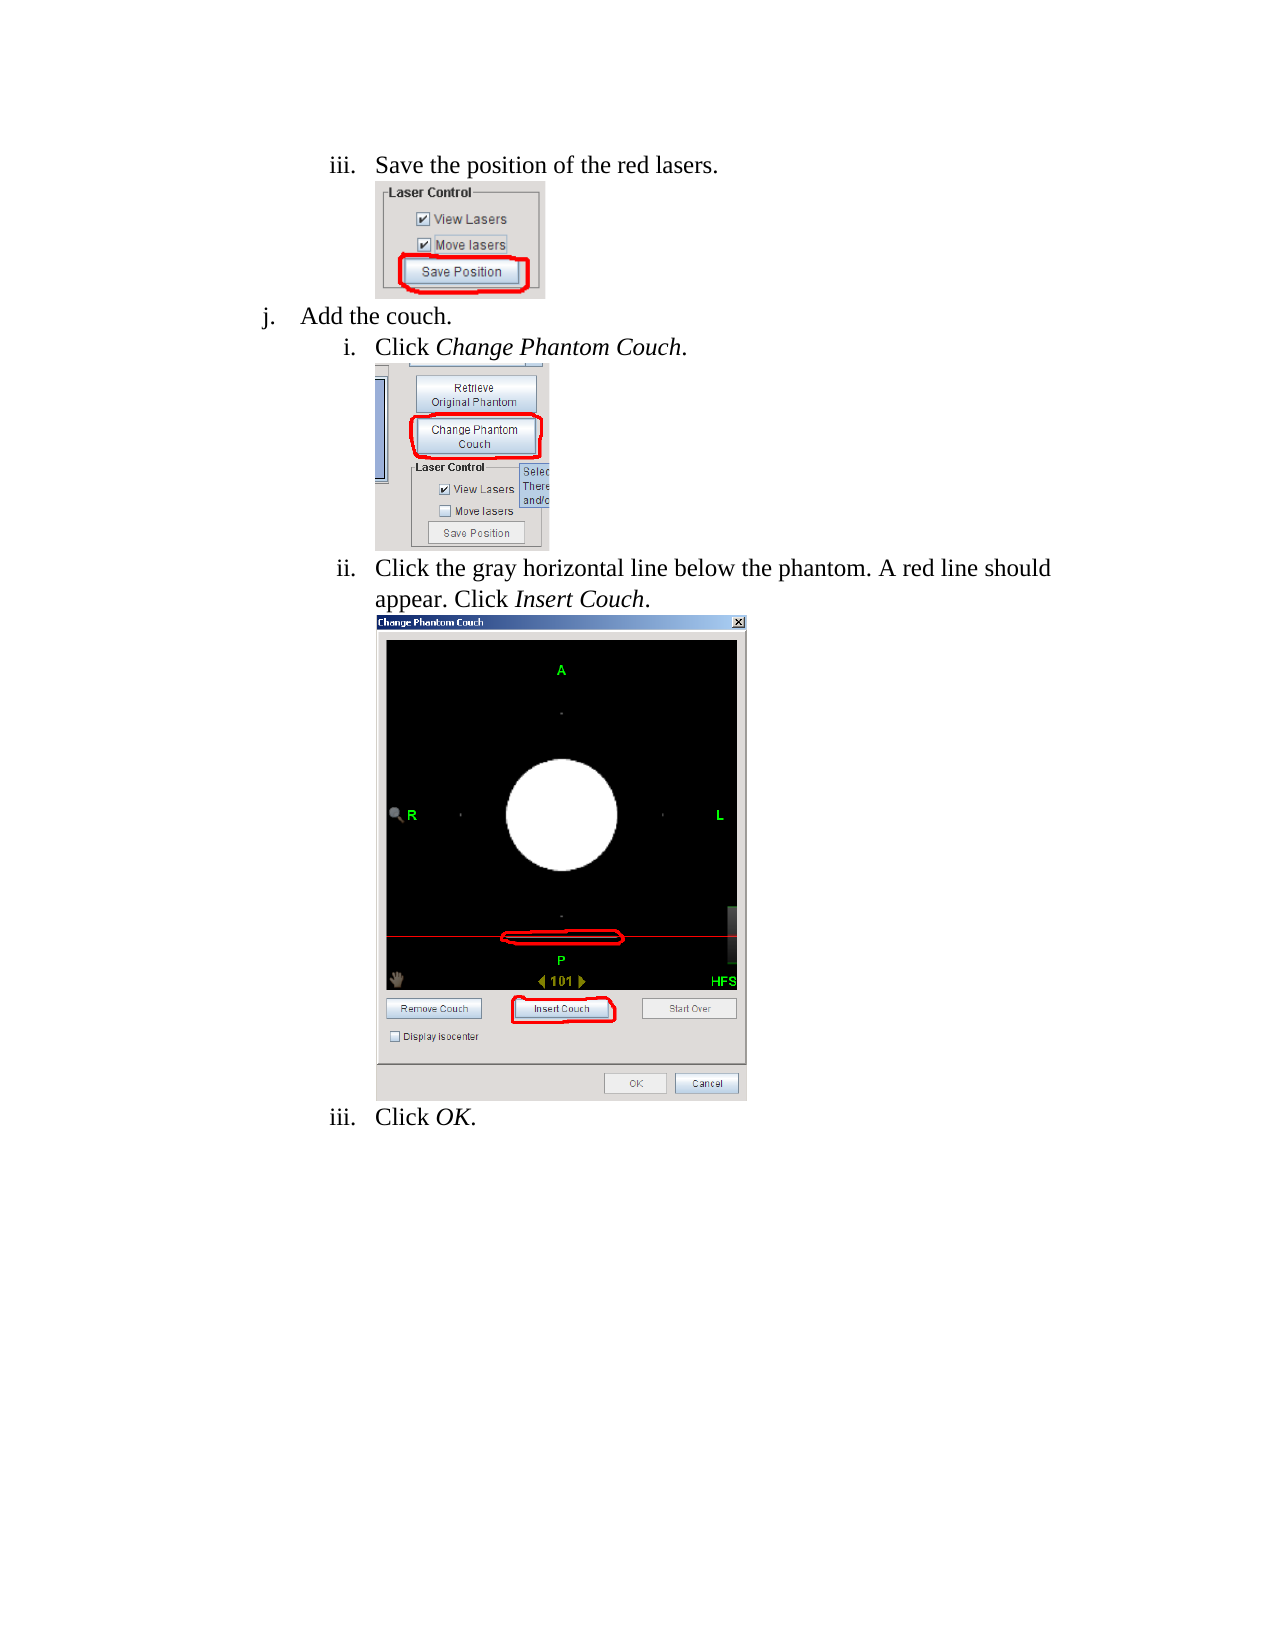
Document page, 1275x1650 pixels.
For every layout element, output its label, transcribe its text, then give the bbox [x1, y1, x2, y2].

list Click Change Phantom Couch. [356, 332, 1125, 361]
list Add the couch. [262, 301, 1125, 330]
list Click the gray horizontal line below the phantom. A red line should appear. Click Insert Couch. [356, 553, 1125, 613]
list Save the position of the red lasers. [356, 150, 1125, 179]
picture [375, 363, 550, 551]
picture [375, 181, 546, 299]
list Click OK. [356, 1102, 1125, 1131]
picture [375, 615, 747, 1101]
